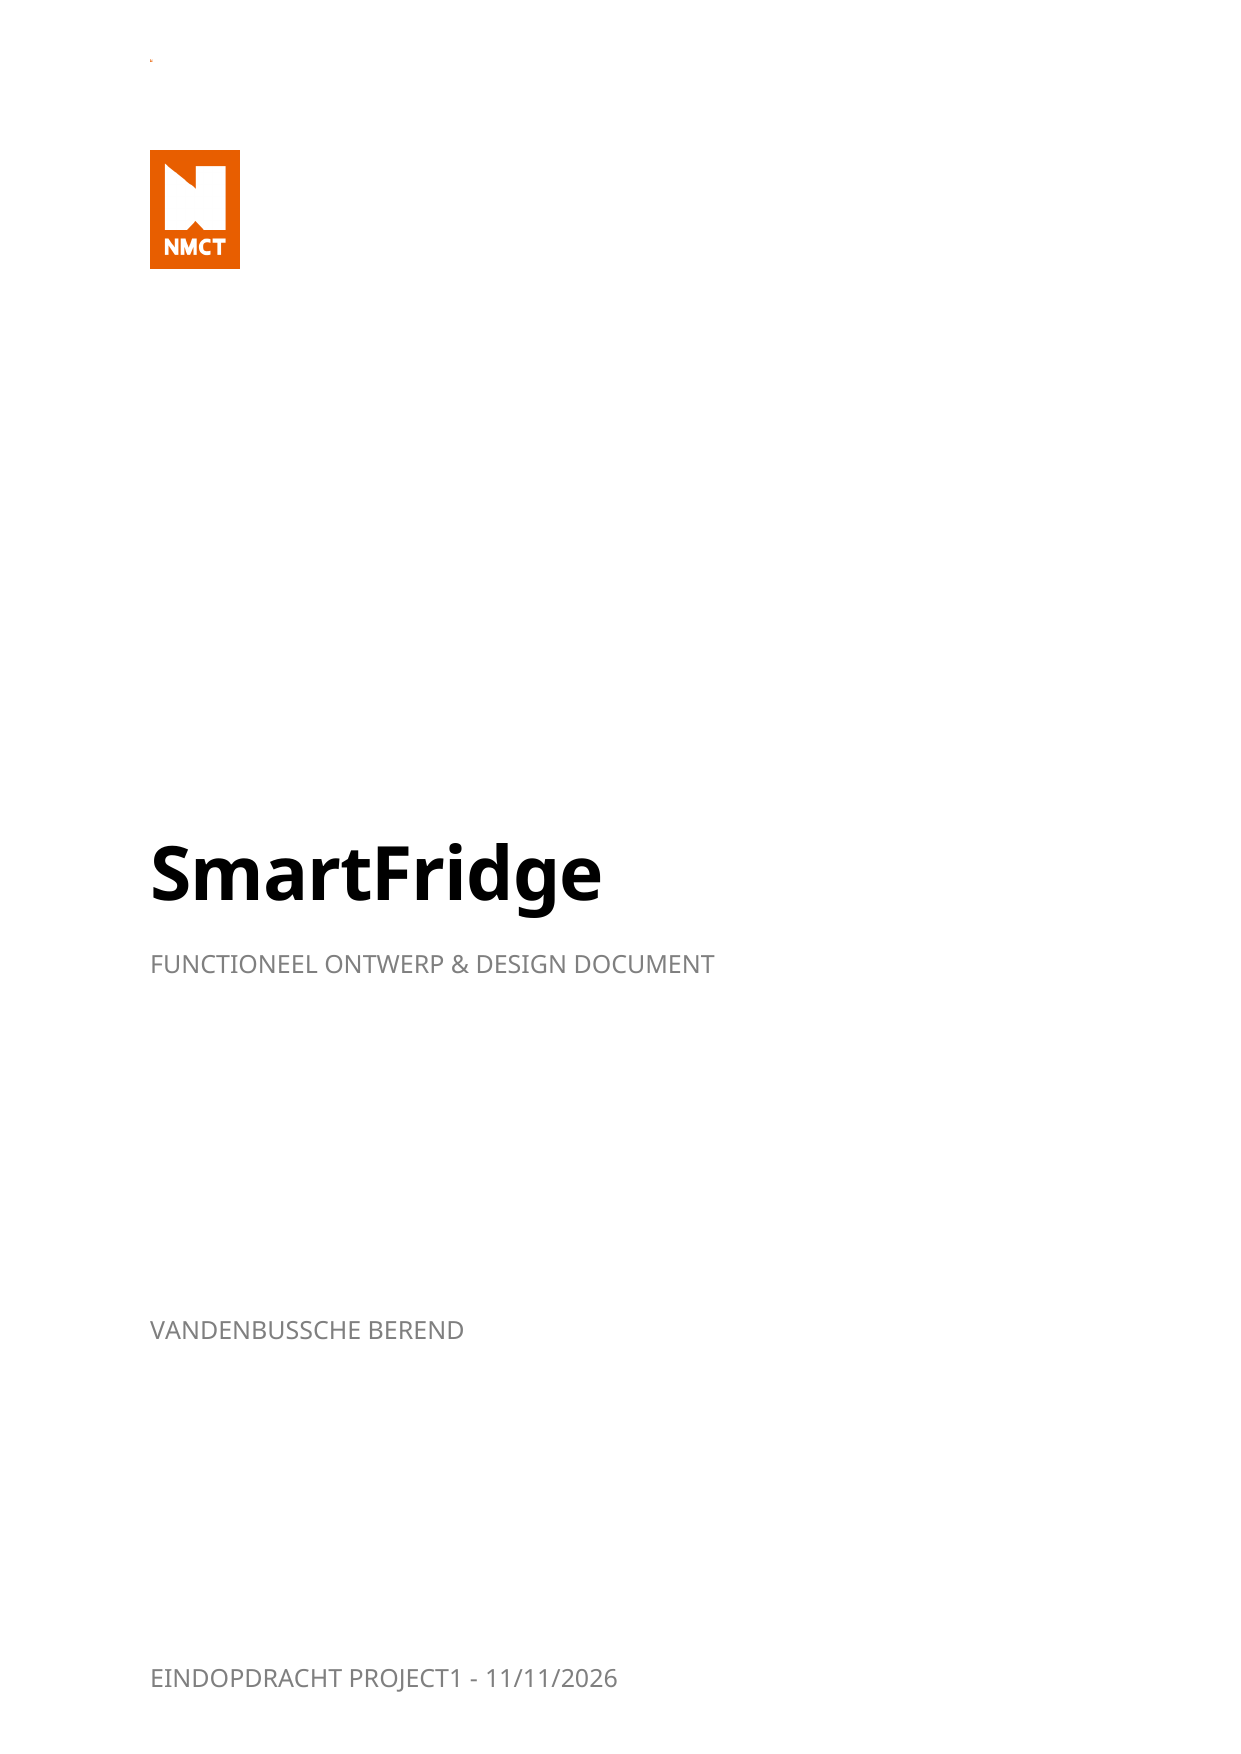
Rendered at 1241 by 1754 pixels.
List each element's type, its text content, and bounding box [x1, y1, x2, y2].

title SmartFridge [150, 820, 1090, 922]
subtitle Functioneel Ontwerp & Design document [150, 947, 1090, 981]
picture [150, 150, 240, 269]
subtitle Vandenbussche Berend [150, 1313, 1090, 1347]
